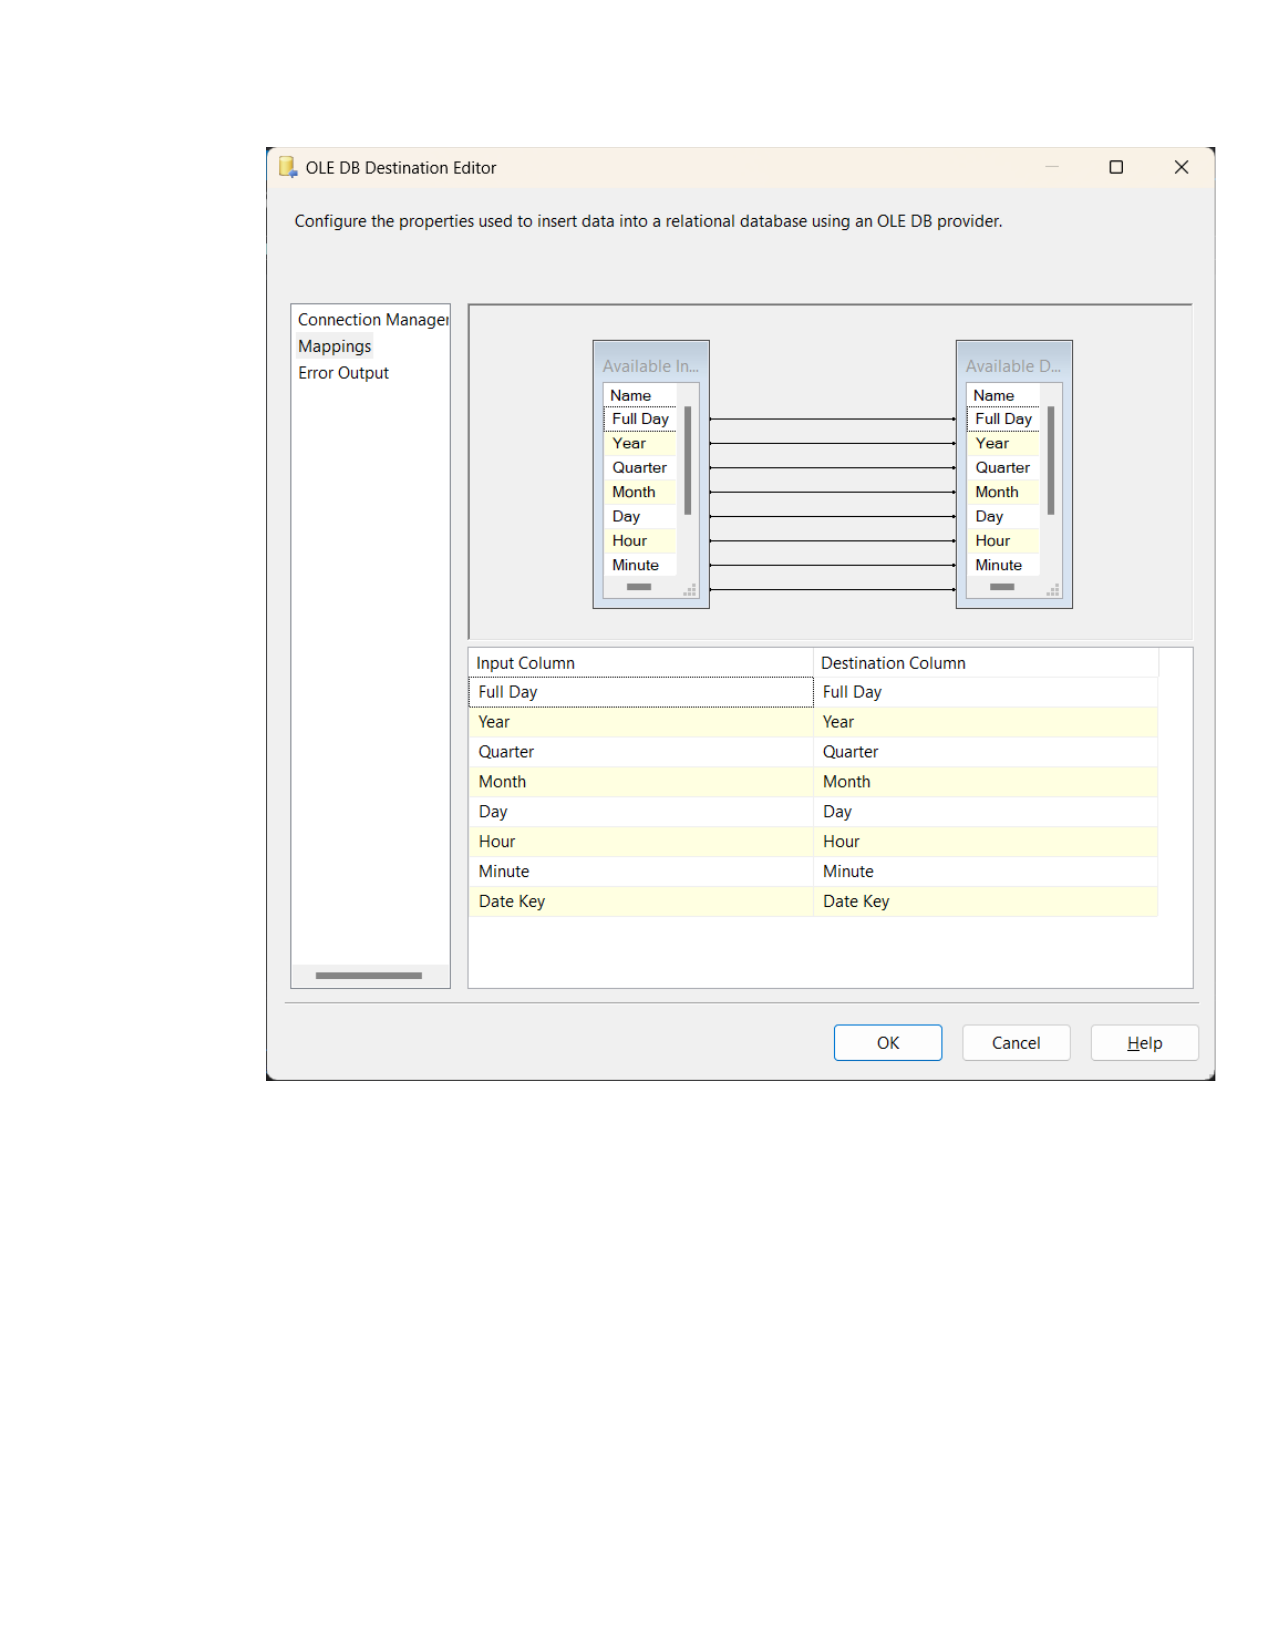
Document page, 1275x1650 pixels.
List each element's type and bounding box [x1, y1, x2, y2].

picture [266, 147, 1216, 1081]
